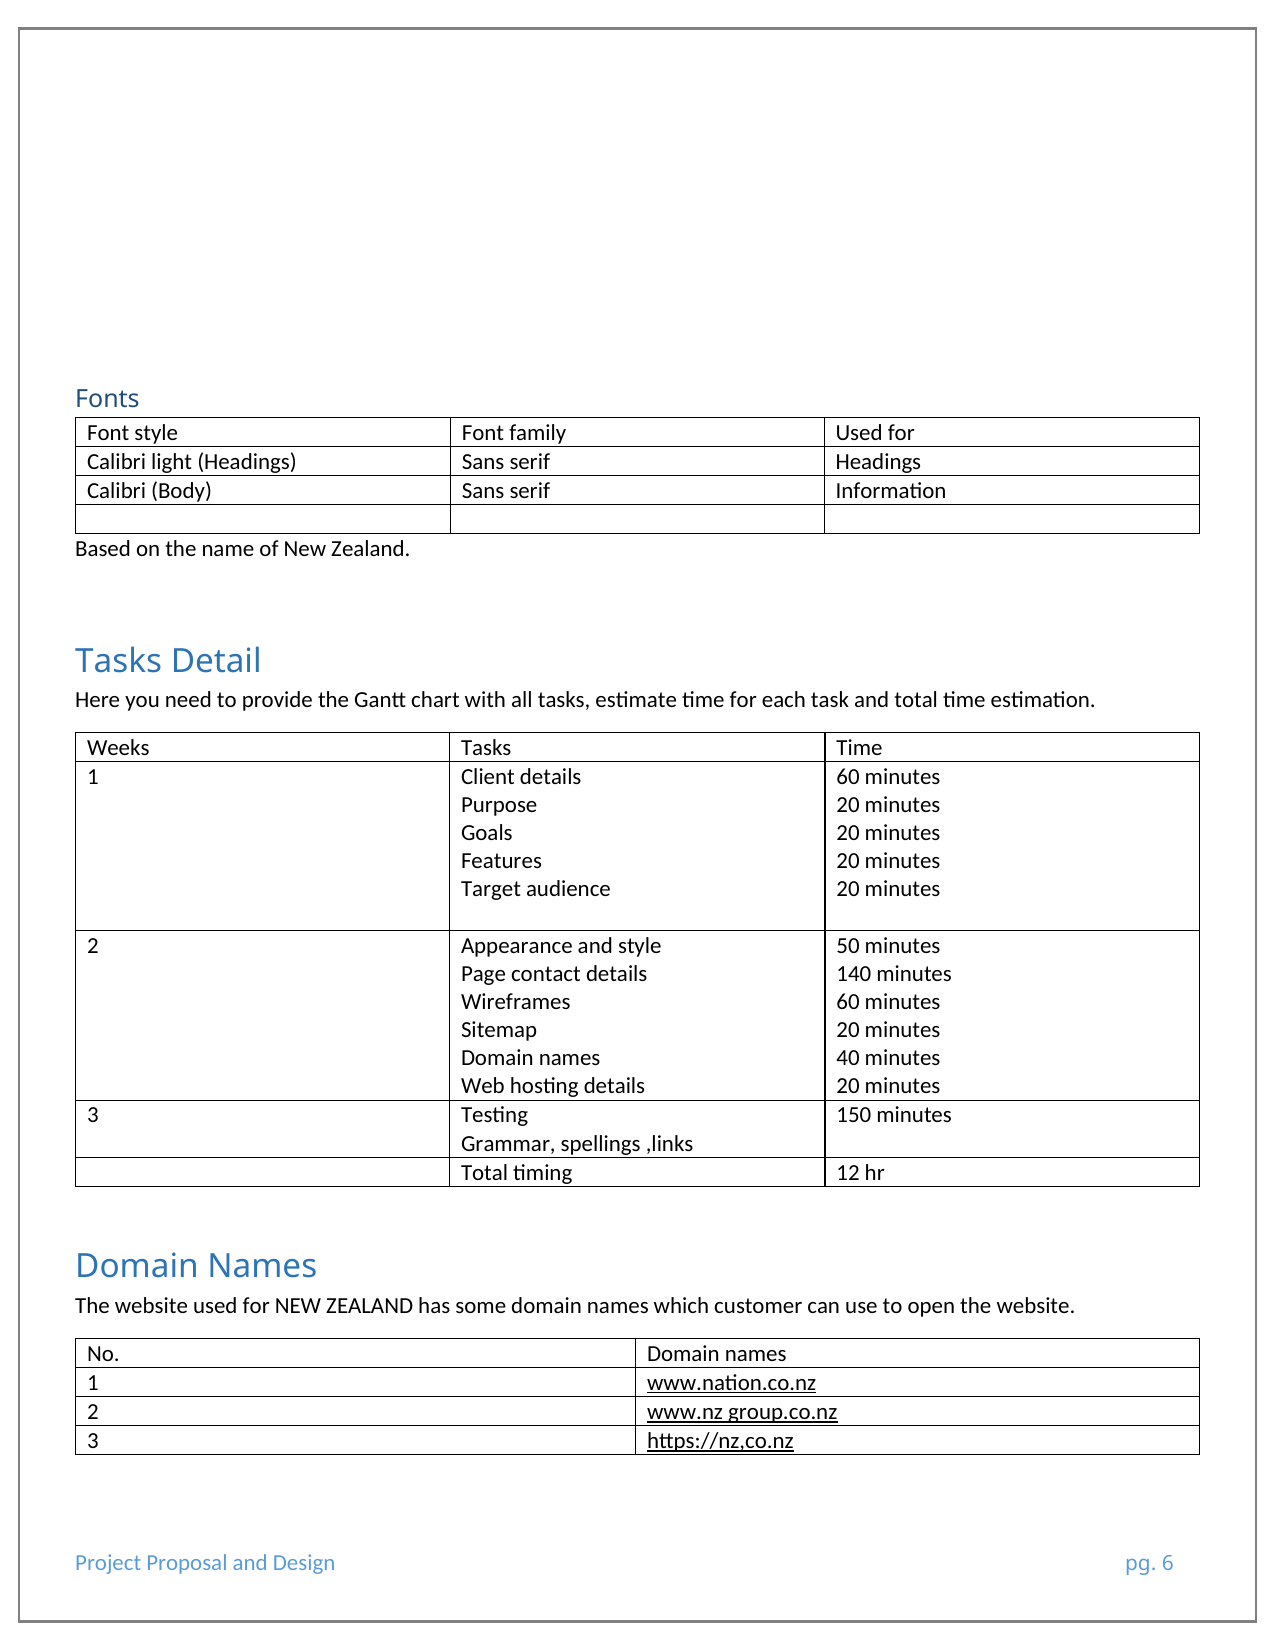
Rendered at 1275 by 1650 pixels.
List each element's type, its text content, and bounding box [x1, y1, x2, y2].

table_cell 3 [76, 1426, 635, 1454]
table_cell [825, 505, 1199, 533]
table_header Domain names [636, 1339, 1199, 1367]
table_cell Client details Purpose Goals Features Target audience [450, 762, 824, 930]
table_cell Information [825, 476, 1199, 504]
table_cell [451, 505, 824, 533]
table_cell Calibri (Body) [76, 476, 450, 504]
table_cell 1 [76, 1368, 635, 1396]
table_cell 1 [76, 762, 449, 930]
table_cell Headings [825, 447, 1199, 475]
text The website used for NEW ZEALAND has some domain names which customer can use to open the website. [75, 1291, 1200, 1319]
text Based on the name of New Zealand. [75, 534, 1200, 562]
table_header Weeks [76, 733, 449, 761]
table_cell [76, 505, 450, 533]
subtitle Domain Names [75, 1242, 1200, 1287]
table_cell Appearance and style Page contact details Wireframes Sitemap Domain names Web hosting details [450, 931, 824, 1099]
table_cell [76, 1158, 449, 1186]
table_cell 50 minutes 140 minutes 60 minutes 20 minutes 40 minutes 20 minutes [826, 931, 1199, 1099]
table_cell www.nz group.co.nz [636, 1397, 1199, 1425]
table_cell https://nz,co.nz [636, 1426, 1199, 1454]
table_cell 150 minutes [826, 1101, 1199, 1157]
table_header Used for [825, 418, 1199, 446]
table_header Font family [451, 418, 824, 446]
subtitle Tasks Detail [75, 636, 1200, 682]
table_cell 3 [76, 1101, 449, 1157]
table_cell 2 [76, 1397, 635, 1425]
table_cell 60 minutes 20 minutes 20 minutes 20 minutes 20 minutes [826, 762, 1199, 930]
table_cell Total timing [450, 1158, 824, 1186]
table_cell Testing Grammar, spellings ,links [450, 1101, 824, 1157]
text Here you need to provide the Gantt chart with all tasks, estimate time for each task and total time estimation. [75, 685, 1200, 713]
table_cell Calibri light (Headings) [76, 447, 450, 475]
subtitle Fonts [75, 380, 1200, 414]
table_header Font style [76, 418, 450, 446]
table_header No. [76, 1339, 635, 1367]
table_cell 12 hr [826, 1158, 1199, 1186]
table_cell 2 [76, 931, 449, 1099]
table_cell Sans serif [451, 476, 824, 504]
table_header Time [826, 733, 1199, 761]
table_cell www.nation.co.nz [636, 1368, 1199, 1396]
table_header Tasks [450, 733, 824, 761]
table_cell Sans serif [451, 447, 824, 475]
